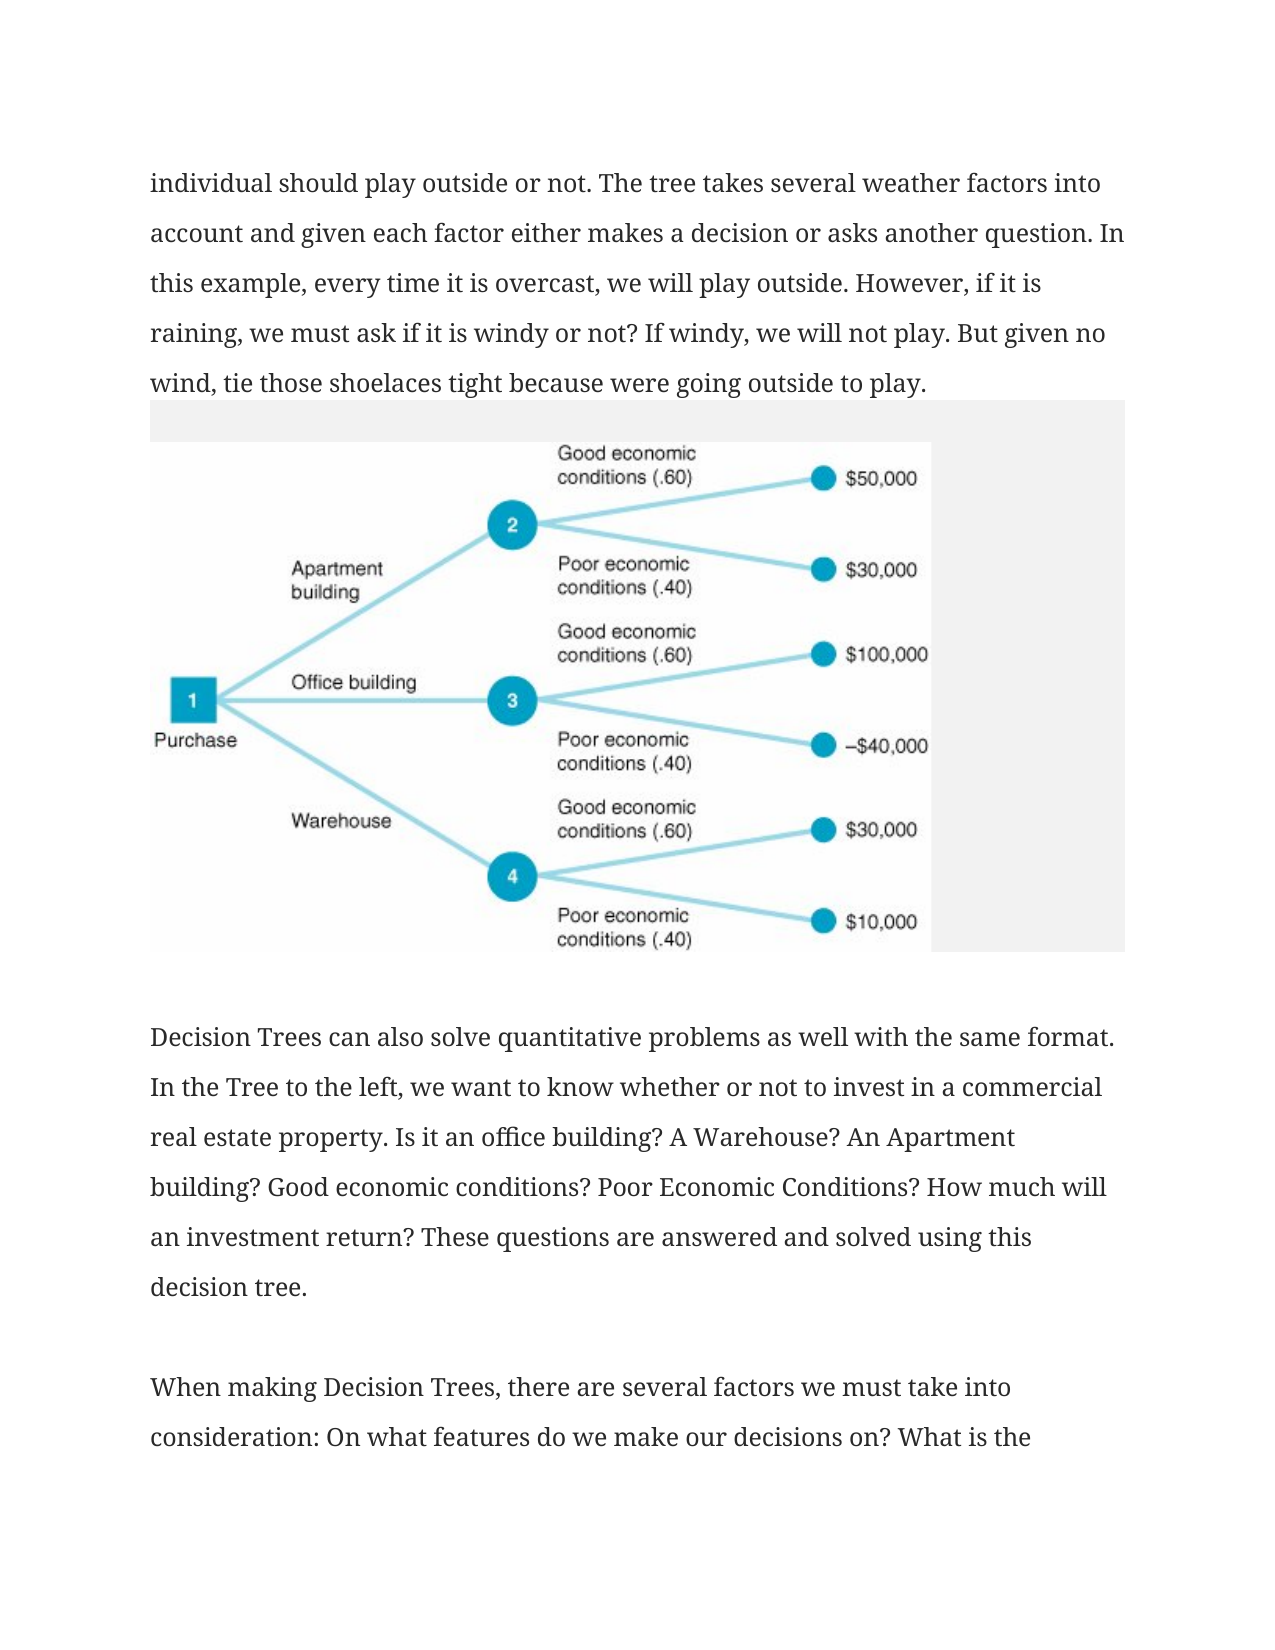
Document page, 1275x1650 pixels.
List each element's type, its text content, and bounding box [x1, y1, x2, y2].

text Decision Trees can also solve quantitative problems as well with the same format. In the Tree to the left, we want to know whether or not to invest in a commercial real estate property. Is it an office building? A Warehouse? An Apartment building? Good economic conditions? Poor Economic Conditions? How much will an investment return? These questions are answered and solved using this decision tree. [150, 1004, 1125, 1304]
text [150, 1354, 1125, 1454]
picture [150, 442, 932, 952]
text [150, 150, 1125, 400]
